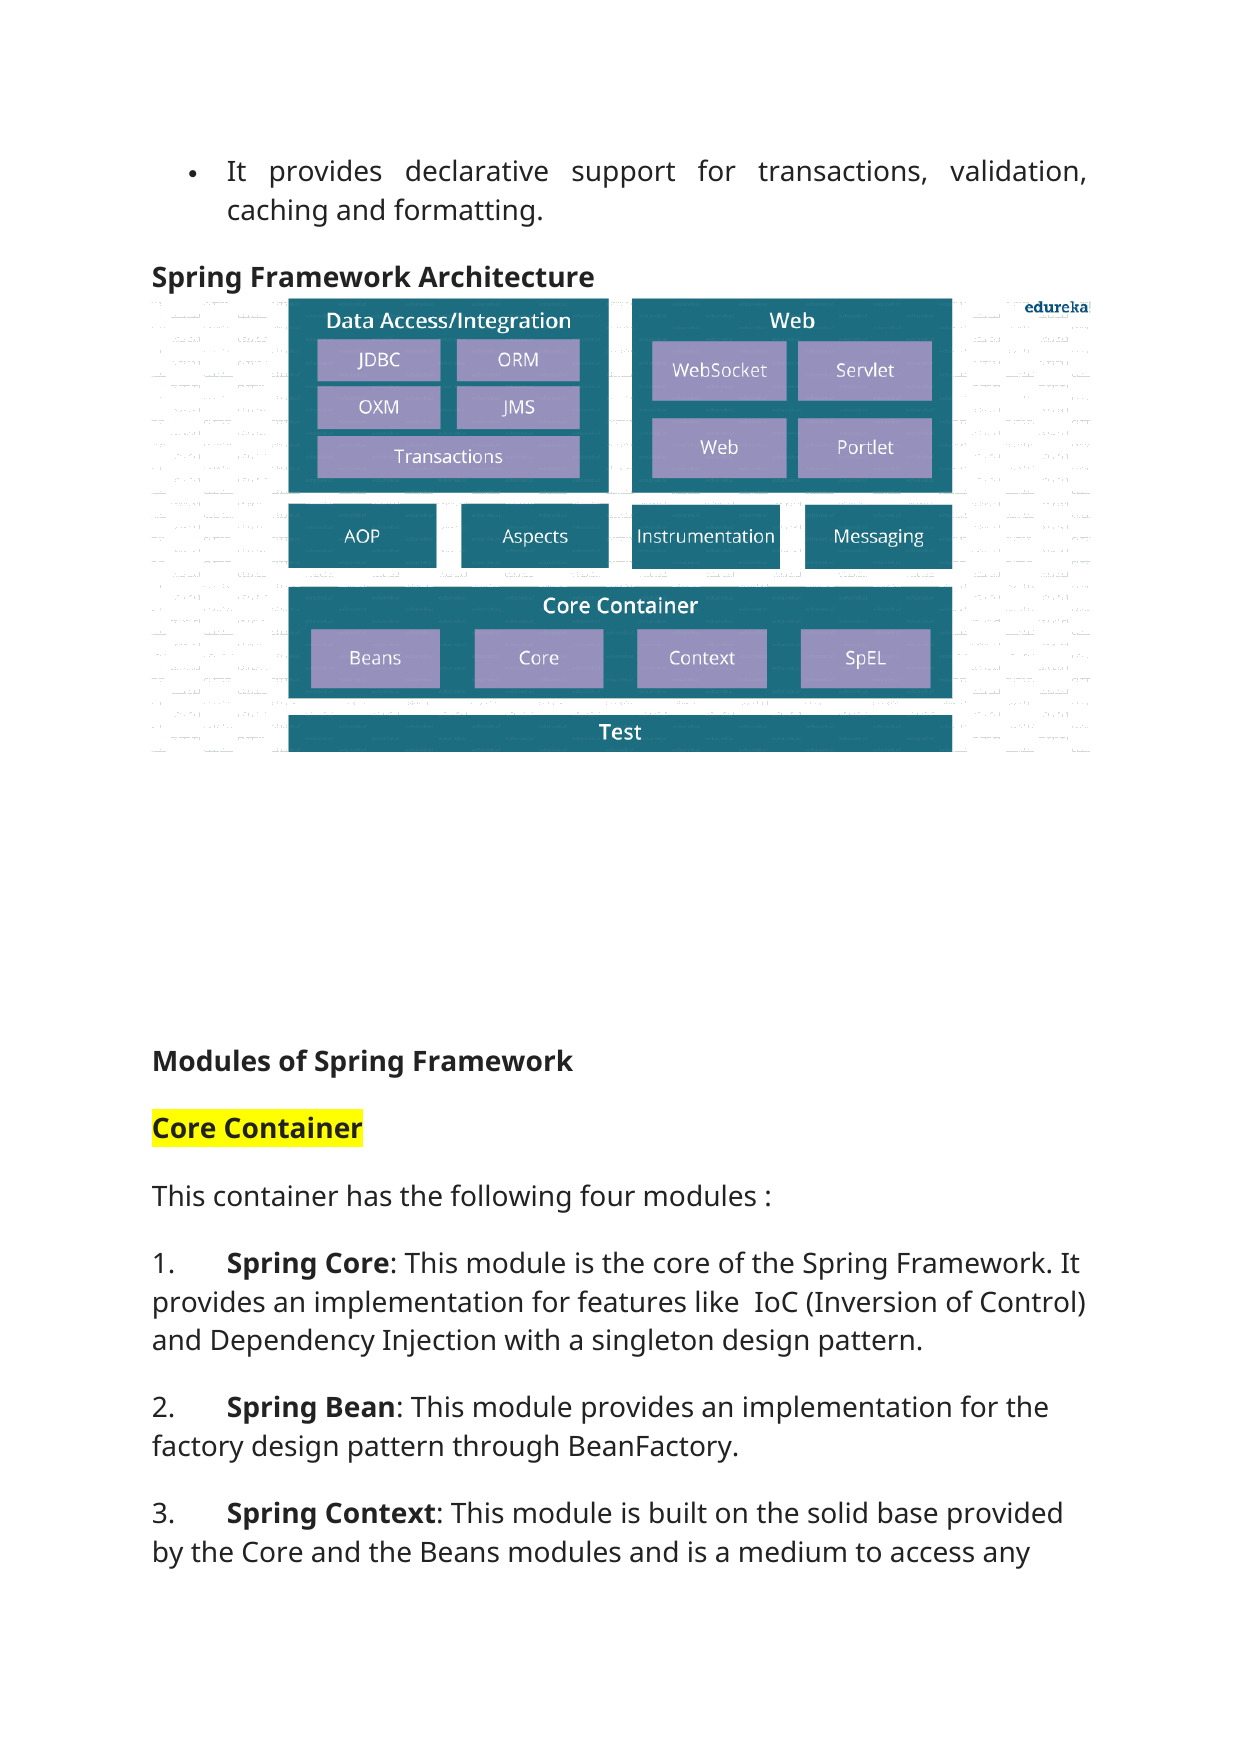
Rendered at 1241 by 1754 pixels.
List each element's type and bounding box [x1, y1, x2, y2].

table_cell [150, 150, 1090, 1572]
picture [151, 298, 1091, 752]
